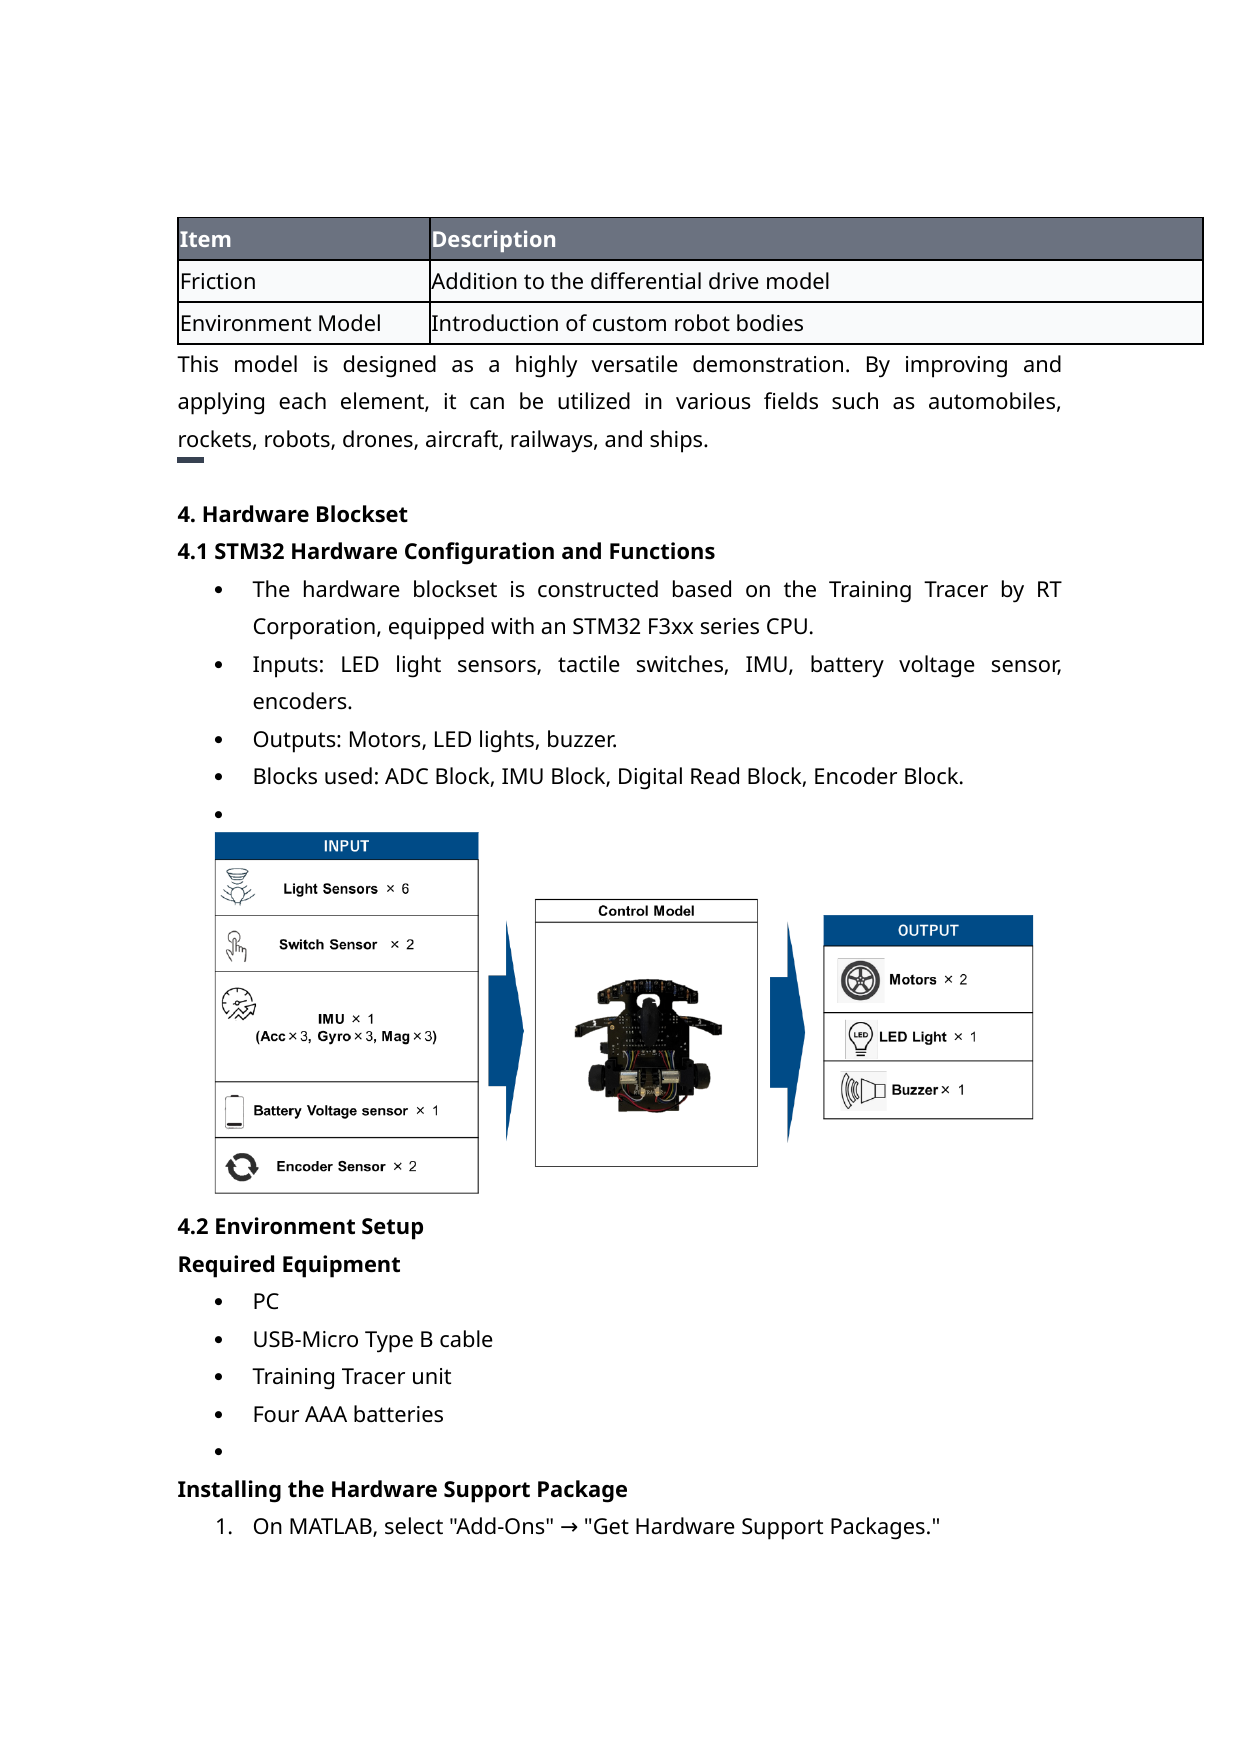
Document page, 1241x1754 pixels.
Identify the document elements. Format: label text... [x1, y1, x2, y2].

list The hardware blockset is constructed based on the Training Tracer by RT Corporation, equipped with an STM32 F3xx series CPU. [215, 570, 1063, 645]
table_cell Friction [179, 261, 429, 301]
table_cell Environment Model [179, 303, 429, 343]
list PC [215, 1282, 1063, 1320]
table_header Item [179, 218, 429, 259]
list On MATLAB, select "Add-Ons" → "Get Hardware Support Packages." [215, 1507, 1063, 1545]
list Blocks used: ADC Block, IMU Block, Digital Read Block, Encoder Block. [215, 757, 1063, 795]
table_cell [431, 261, 1202, 301]
list Four AAA batteries [215, 1395, 1063, 1432]
list Inputs: LED light sensors, tactile switches, IMU, battery voltage sensor, encoders. [215, 645, 1063, 720]
table_header Description [431, 218, 1202, 259]
list Outputs: Motors, LED lights, buzzer. [215, 720, 1063, 757]
list Training Tracer unit [215, 1357, 1063, 1395]
text 4. Hardware Blockset [177, 495, 1063, 532]
text Installing the Hardware Support Package [177, 1470, 1063, 1507]
list USB-Micro Type B cable [215, 1320, 1063, 1357]
text 4.2 Environment Setup [177, 1207, 1063, 1245]
table_cell Introduction of custom robot bodies [431, 303, 1202, 343]
text Required Equipment [177, 1245, 1063, 1282]
picture [214, 832, 1034, 1194]
text This model is designed as a highly versatile demonstration. By improving and applying each element, it can be utilized in various fields such as automobiles, rockets, robots, drones, aircraft, railways, and ships. [177, 345, 1063, 457]
text 4.1 STM32 Hardware Configuration and Functions [177, 532, 1063, 570]
